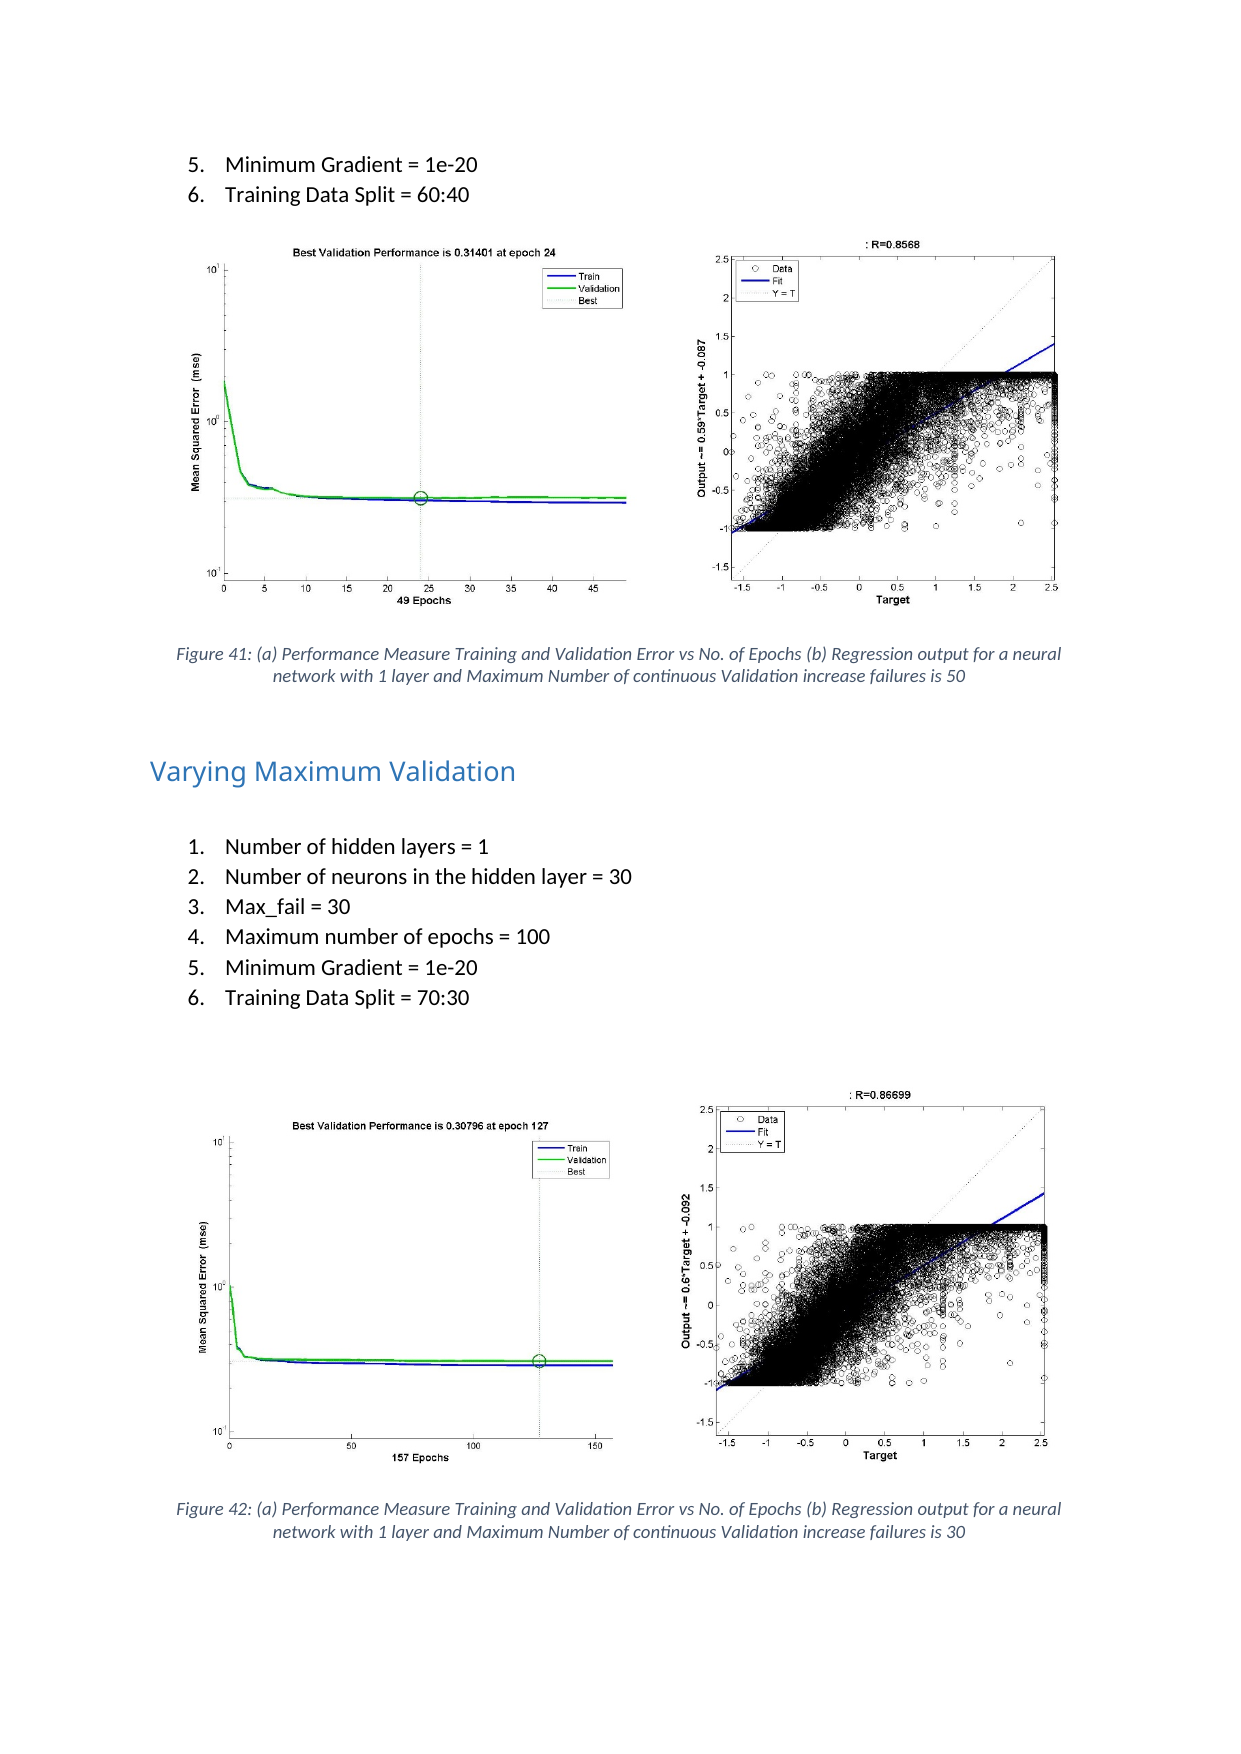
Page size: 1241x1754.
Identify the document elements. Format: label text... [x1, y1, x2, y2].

picture [166, 1076, 1075, 1479]
text Figure 41: (a) Performance Measure Training and Validation Error vs No. of Epochs (b) Regression output for a neural network with 1 layer and Maximum Number of continuous Validation increase failures is 50 [150, 642, 1090, 688]
list Training Data Split = 70:30 [187, 983, 1090, 1011]
list Number of neurons in the hidden layer = 30 [187, 862, 1090, 890]
list Training Data Split = 60:40 [187, 180, 1090, 208]
list Maximum number of epochs = 100 [187, 922, 1090, 950]
list Number of hidden layers = 1 [187, 832, 1090, 860]
picture [156, 227, 1084, 623]
subtitle Varying Maximum Validation [150, 752, 1090, 829]
list Max_fail = 30 [187, 892, 1090, 920]
text Figure 42: (a) Performance Measure Training and Validation Error vs No. of Epochs (b) Regression output for a neural network with 1 layer and Maximum Number of continuous Validation increase failures is 30 [150, 1497, 1090, 1543]
list Minimum Gradient = 1e-20 [187, 953, 1090, 981]
list Minimum Gradient = 1e-20 [187, 150, 1090, 178]
